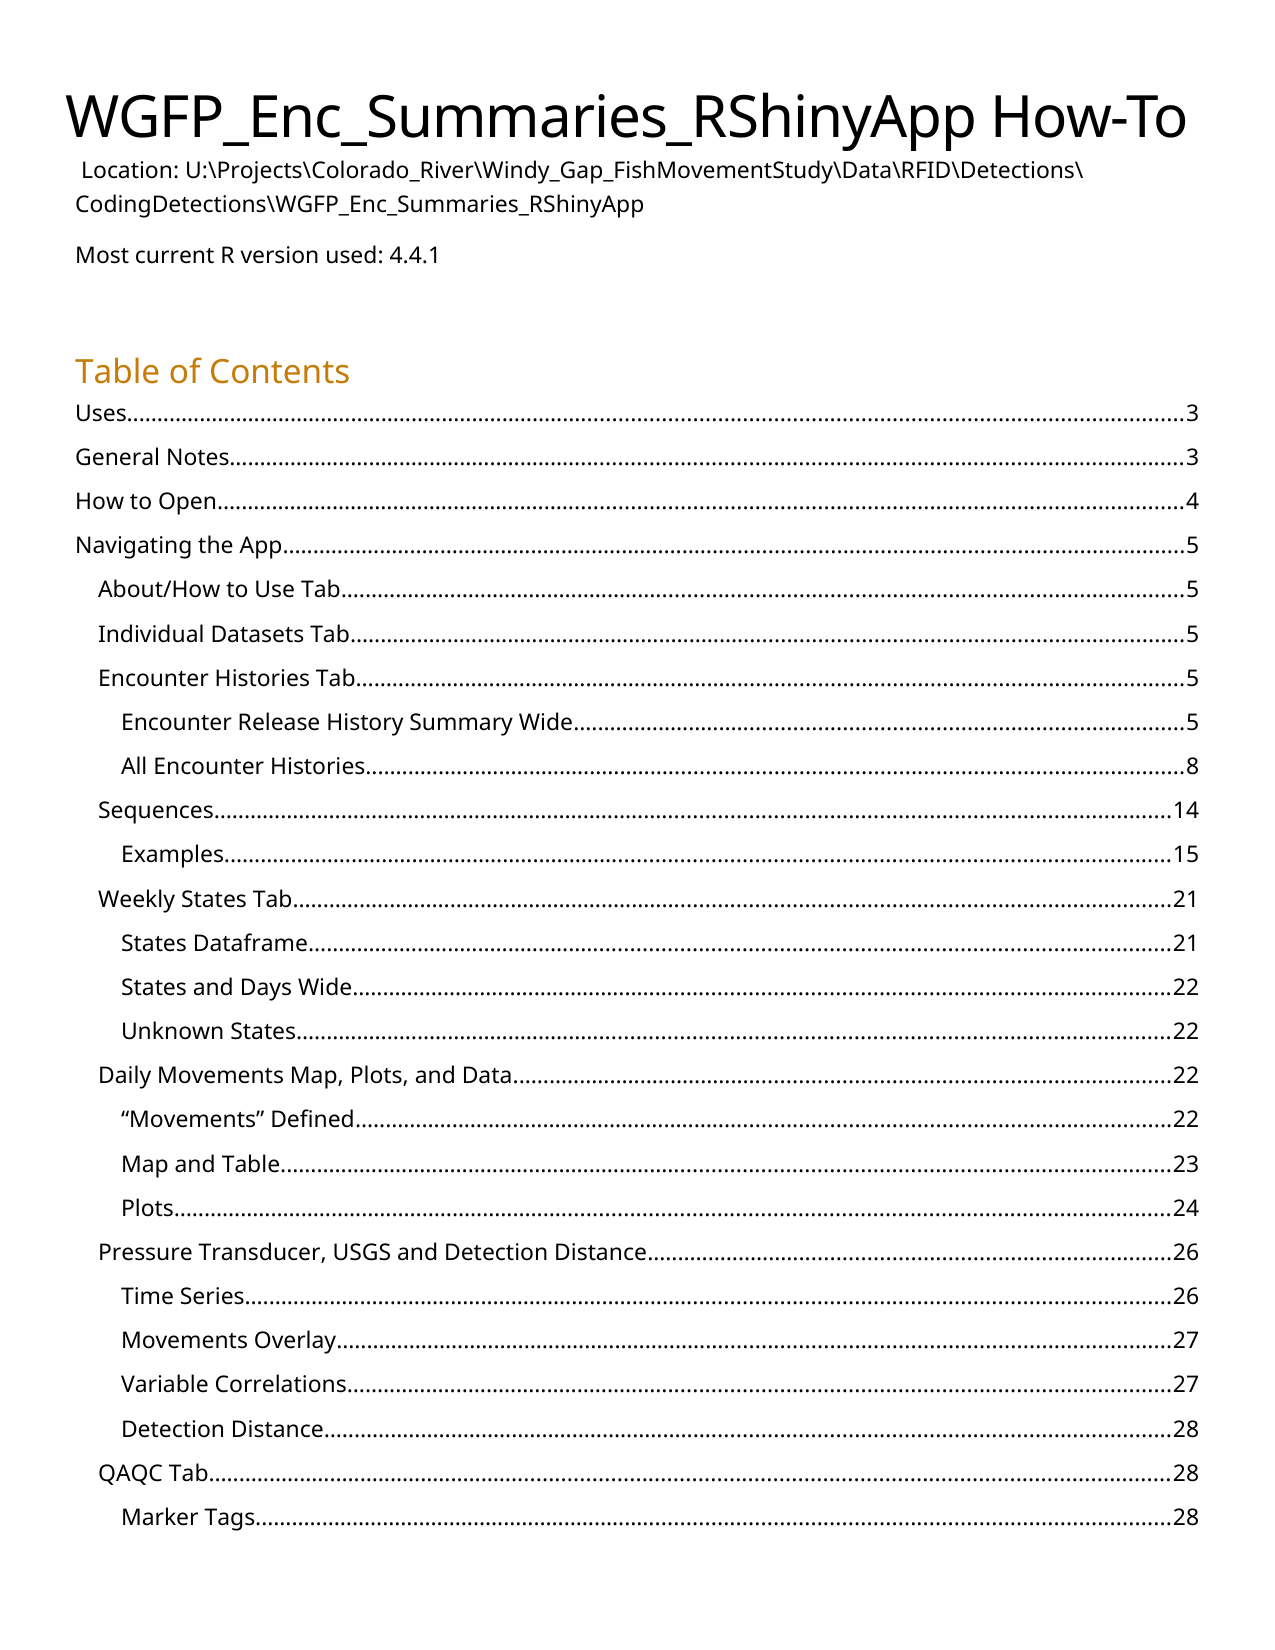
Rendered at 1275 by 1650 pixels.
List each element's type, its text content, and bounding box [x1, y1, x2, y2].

text Location: U:\Projects\Colorado_River\Windy_Gap_FishMovementStudy\Data\RFID\Detections\CodingDetections\WGFP_Enc_Summaries_RShinyApp [75, 154, 1200, 219]
title WGFP_Enc_Summaries_RShinyApp How-To [66, 75, 1200, 154]
text Most current R version used: 4.4.1 [75, 239, 1200, 270]
